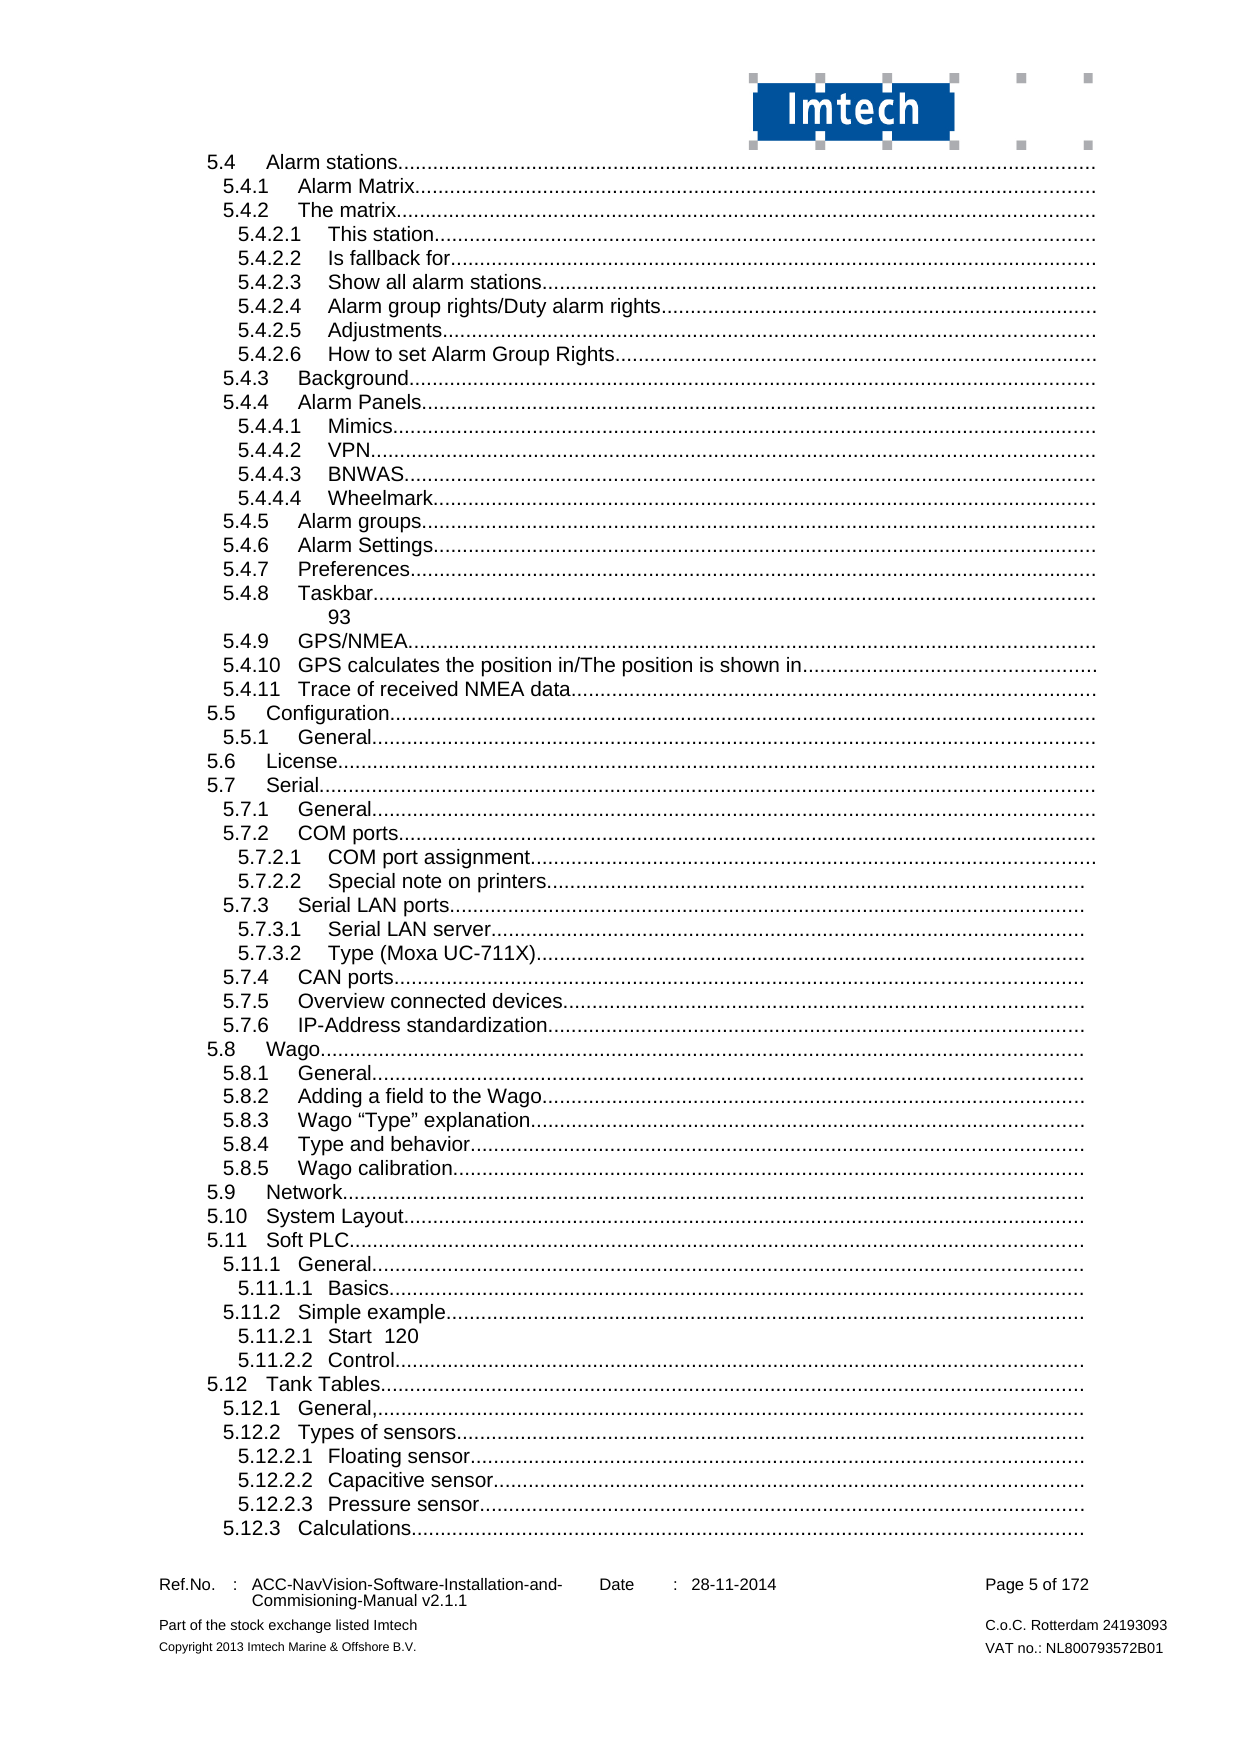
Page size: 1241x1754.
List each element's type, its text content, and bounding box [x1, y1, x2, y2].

text 5.10 System Layout 118 [207, 1204, 1034, 1228]
text 5.4.5 Alarm groups 90 [223, 509, 1034, 533]
text 5.4.1 Alarm Matrix 82 [223, 174, 1034, 198]
text 5.4.6 Alarm Settings 91 [223, 533, 1034, 557]
text 5.4.2.2 Is fallback for 83 [238, 246, 1034, 270]
text 5.4.4.3 BNWAS 89 [238, 461, 1034, 485]
text 5.12.2.2 Capacitive sensor 124 [238, 1468, 1034, 1492]
text 5.8.5 Wago calibration 114 [223, 1156, 1034, 1180]
text 5.11.1.1 Basics 119 [238, 1276, 1034, 1300]
text 5.4.7 Preferences 92 [223, 557, 1034, 581]
text 5.4.2.4 Alarm group rights/Duty alarm rights 84 [238, 294, 1034, 318]
text 5.6 License 95 [207, 749, 1034, 773]
text 93 [238, 605, 1034, 629]
text 5.4.2.5 Adjustments 84 [238, 318, 1034, 342]
text 5.8 Wago 106 [207, 1036, 1034, 1060]
text 5.8.3 Wago “Type” explanation 108 [223, 1108, 1034, 1132]
text 5.7.1 General 96 [223, 797, 1034, 821]
text 5.4.10 GPS calculates the position in/The position is shown in 94 [223, 653, 1034, 677]
text 5.11.2 Simple example 119 [223, 1300, 1034, 1324]
text 5.7 Serial 96 [207, 773, 1034, 797]
text 5.4 Alarm stations 82 [207, 150, 1034, 174]
text 5.4.8 Taskbar 92 [223, 581, 1034, 605]
text 5.11.1 General 119 [223, 1252, 1034, 1276]
text 5.9 Network 117 [207, 1180, 1034, 1204]
text 5.4.3 Background 87 [223, 366, 1034, 389]
text 5.7.4 CAN ports 103 [223, 964, 1034, 988]
text 5.7.5 Overview connected devices 104 [223, 988, 1034, 1012]
text 5.8.1 General 106 [223, 1060, 1034, 1084]
text 5.8.4 Type and behavior 109 [223, 1132, 1034, 1156]
text 5.7.6 IP-Address standardization 105 [223, 1012, 1034, 1036]
text 5.5.1 General 95 [223, 725, 1034, 749]
text 5.12 Tank Tables 124 [207, 1372, 1034, 1396]
text 5.12.2 Types of sensors 124 [223, 1420, 1034, 1444]
text 5.7.2 COM ports 96 [223, 821, 1034, 845]
text 5.4.2 The matrix 83 [223, 198, 1034, 222]
text 5.4.4 Alarm Panels 88 [223, 389, 1034, 413]
text 5.4.4.2 VPN 89 [238, 437, 1034, 461]
text 5.12.2.3 Pressure sensor 124 [238, 1492, 1034, 1516]
text 5.4.2.6 How to set Alarm Group Rights 84 [238, 342, 1034, 366]
text 5.11.2.1 Start 120 [238, 1324, 1034, 1348]
text 5.5 Configuration 95 [207, 701, 1034, 725]
text 5.11 Soft PLC 119 [207, 1228, 1034, 1252]
text 5.8.2 Adding a field to the Wago 107 [223, 1084, 1034, 1108]
text 5.7.3.1 Serial LAN server 101 [238, 917, 1034, 941]
text 5.4.2.1 This station 83 [238, 222, 1034, 246]
text 5.7.3 Serial LAN ports 101 [223, 893, 1034, 917]
text 5.4.4.1 Mimics 88 [238, 413, 1034, 437]
text 5.11.2.2 Control 123 [238, 1348, 1034, 1372]
text 5.4.4.4 Wheelmark 89 [238, 485, 1034, 509]
text 5.4.11 Trace of received NMEA data 94 [223, 677, 1034, 701]
text 5.7.2.2 Special note on printers 100 [238, 869, 1034, 893]
picture [748, 73, 1093, 150]
text 5.12.2.1 Floating sensor 124 [238, 1444, 1034, 1468]
text 5.12.1 General, 124 [223, 1396, 1034, 1420]
text 5.7.3.2 Type (Moxa UC-711X) 102 [238, 941, 1034, 964]
text 5.4.9 GPS/NMEA 94 [223, 629, 1034, 653]
text 5.7.2.1 COM port assignment 97 [238, 845, 1034, 869]
text 5.4.2.3 Show all alarm stations 84 [238, 270, 1034, 294]
text 5.12.3 Calculations 126 [223, 1516, 1034, 1539]
